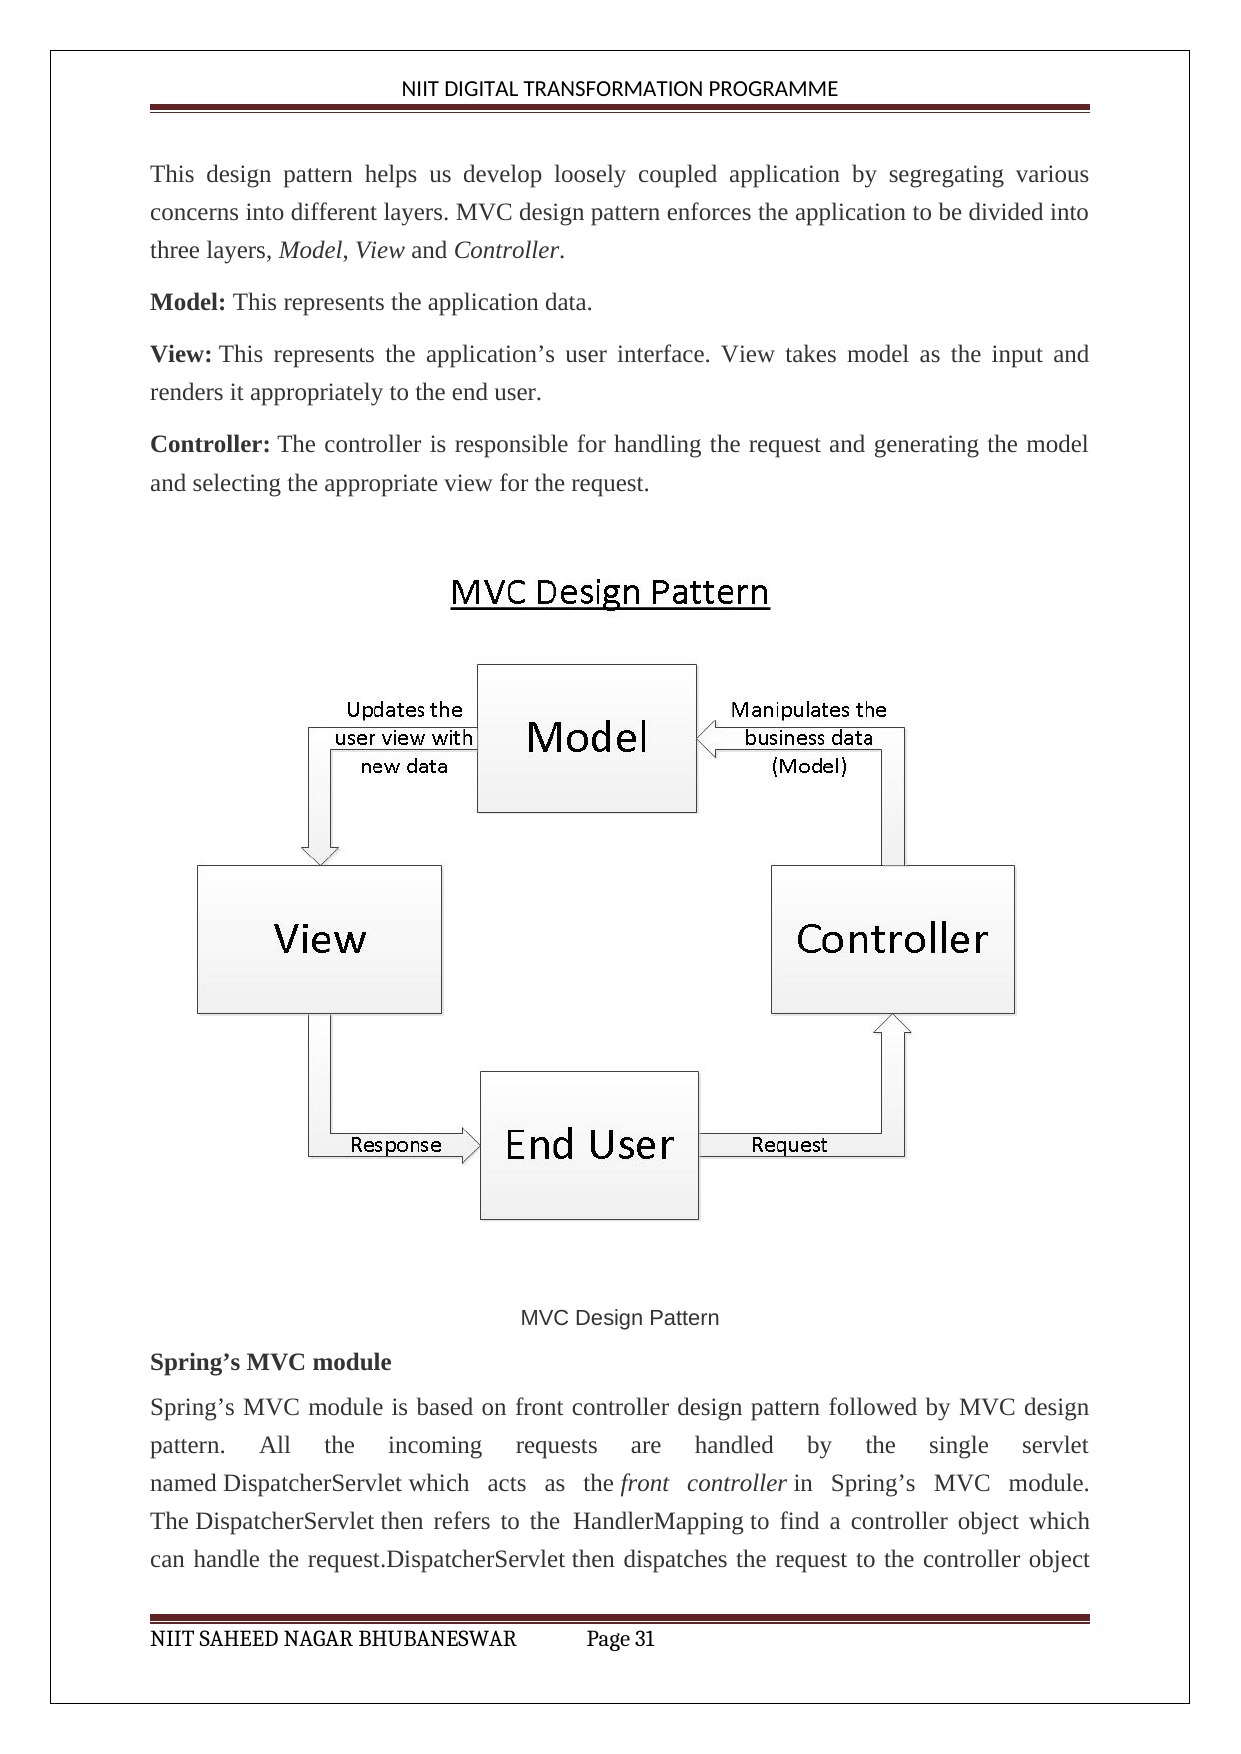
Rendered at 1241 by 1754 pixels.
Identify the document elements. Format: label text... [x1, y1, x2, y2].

text View: This represents the application’s user interface. View takes model as the input and renders it appropriately to the end user. [150, 330, 1090, 406]
text Model: This represents the application data. [150, 278, 1090, 316]
picture [150, 539, 1091, 1267]
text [150, 1383, 1090, 1573]
text This design pattern helps us develop loosely coupled application by segregating various concerns into different layers. MVC design pattern enforces the application to be divided into three layers, Model, View and Controller. [150, 150, 1090, 264]
text Controller: The controller is responsible for handling the request and generating the model and selecting the appropriate view for the request. [150, 420, 1090, 496]
subtitle Spring’s MVC module [150, 1344, 1090, 1375]
text MVC Design Pattern [150, 1292, 1090, 1330]
